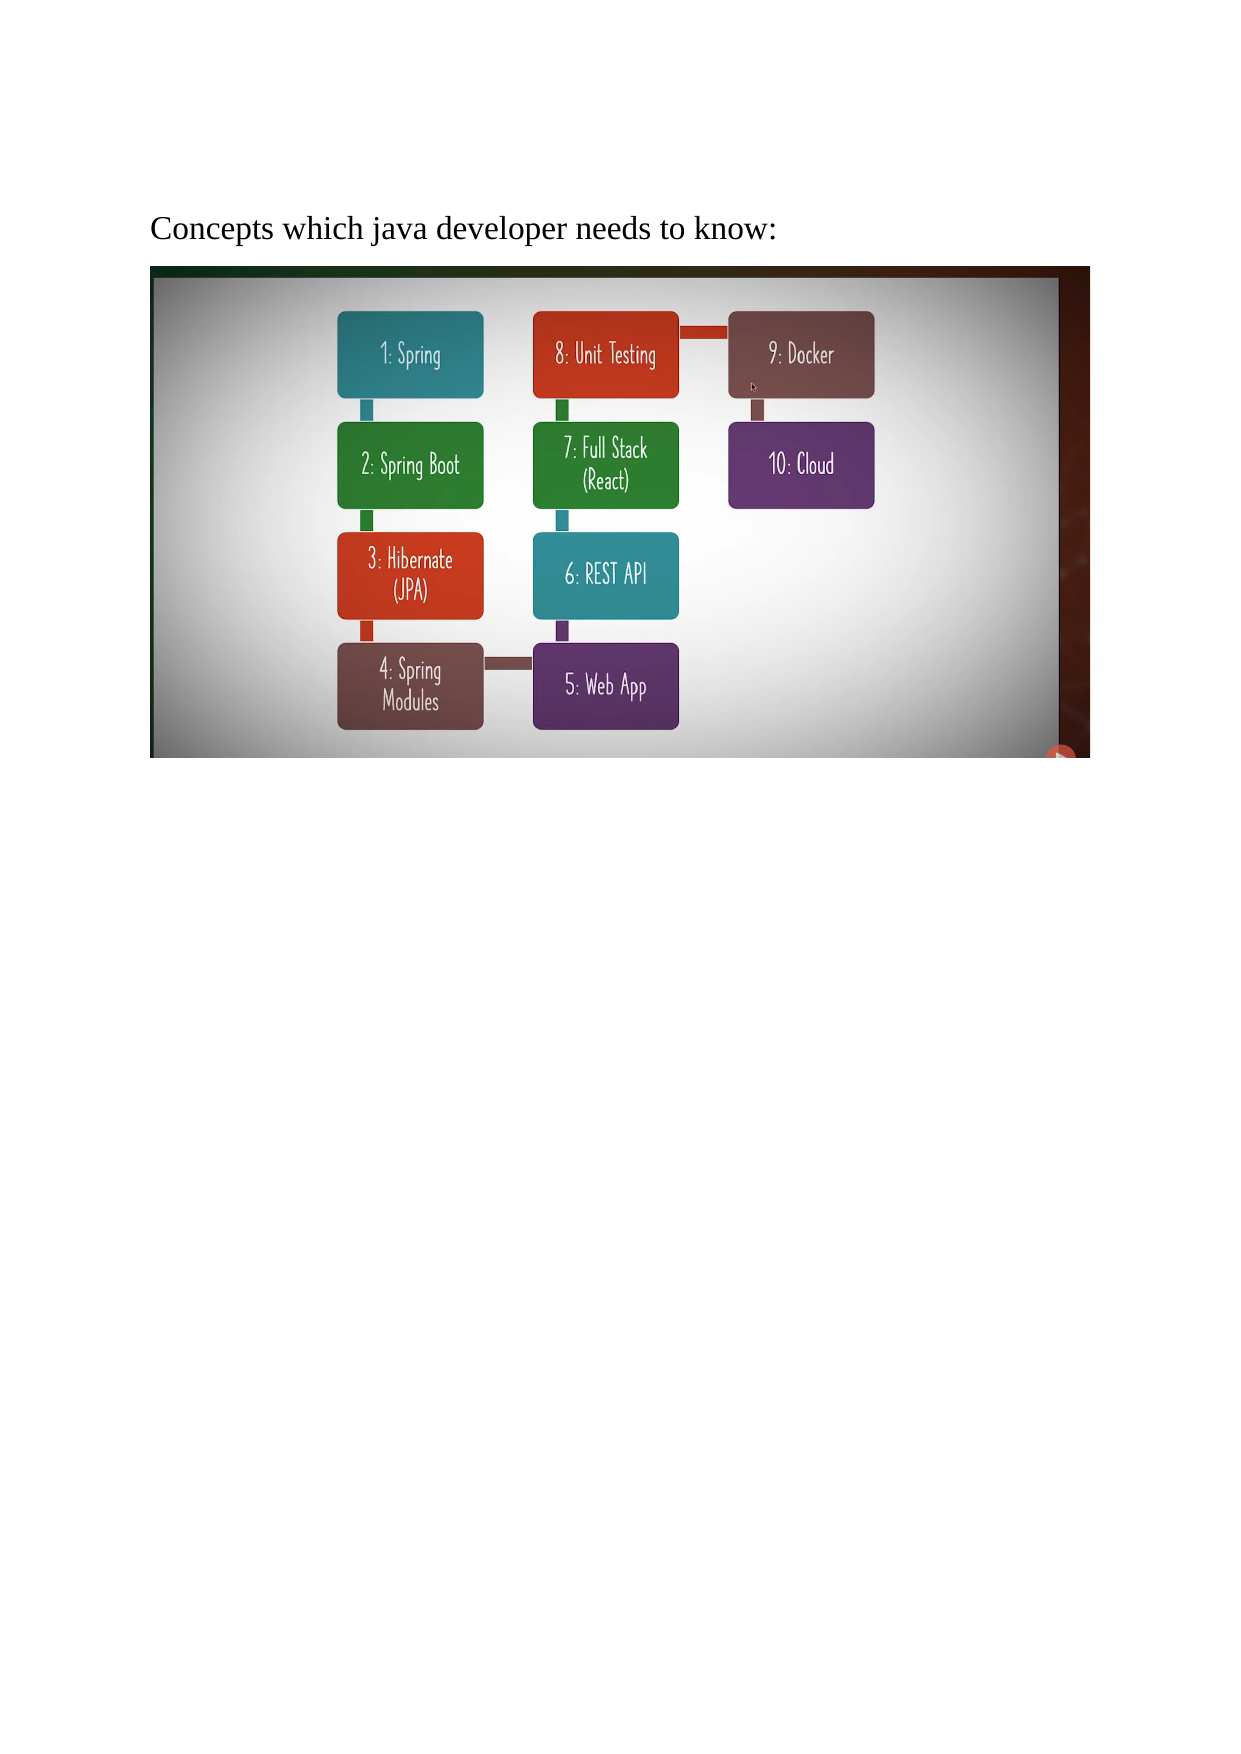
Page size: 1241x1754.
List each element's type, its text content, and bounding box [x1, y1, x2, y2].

picture [150, 266, 1091, 758]
text Concepts which java developer needs to know: [150, 208, 1090, 246]
